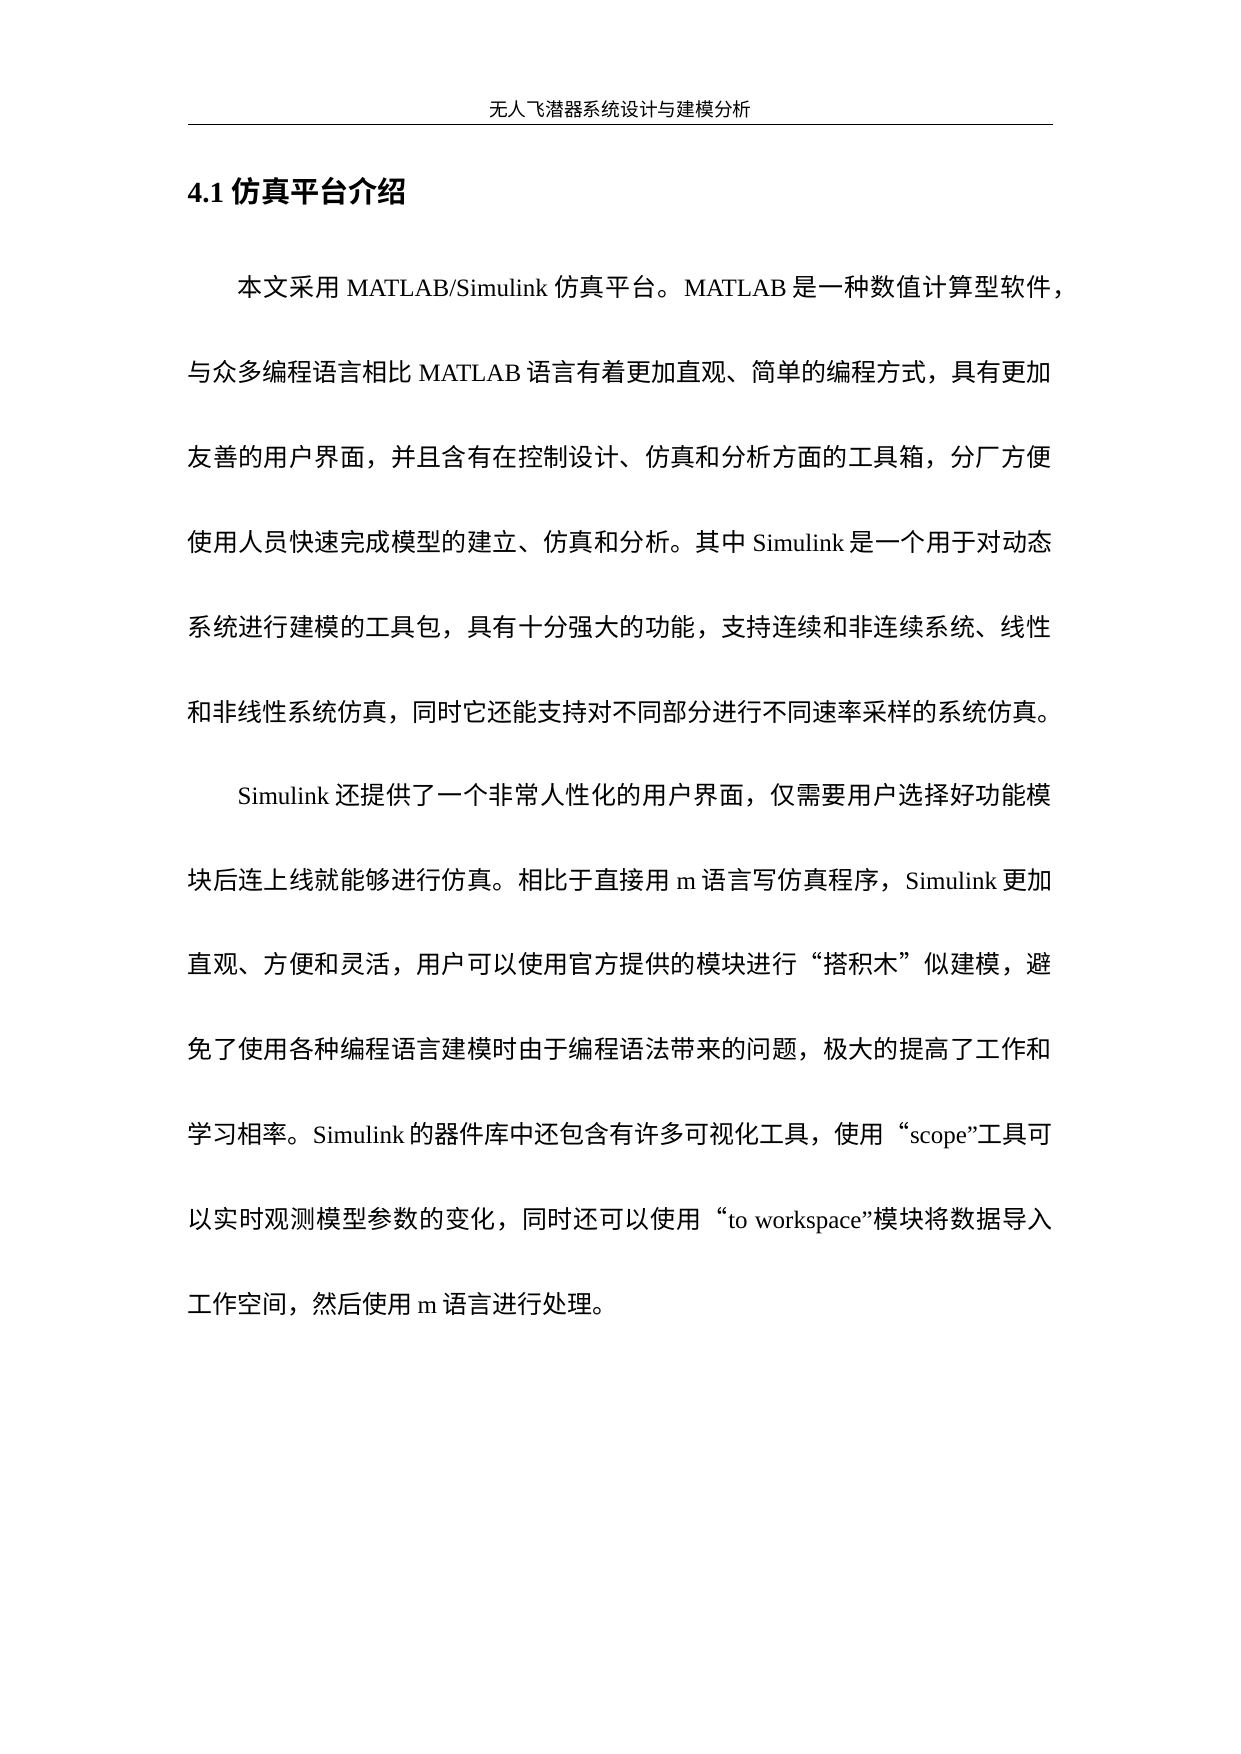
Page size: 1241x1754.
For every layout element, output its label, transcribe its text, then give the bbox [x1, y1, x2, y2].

subtitle 4.1 仿真平台介绍 [187, 156, 1053, 224]
text Simulink还提供了一个非常人性化的用户界面，仅需要用户选择好功能模块后连上线就能够进行仿真。相比于直接用m语言写仿真程序，Simulink更加直观、方便和灵活，用户可以使用官方提供的模块进行“搭积木”似建模，避免了使用各种编程语言建模时由于编程语法带来的问题，极大的提高了工作和学习相率。Simulink的器件库中还包含有许多可视化工具，使用“scope”工具可以实时观测模型参数的变化，同时还可以使用“to workspace”模块将数据导入工作空间，然后使用m语言进行处理。 [187, 759, 1053, 1337]
text 本文采用MATLAB/Simulink仿真平台。MATLAB是一种数值计算型软件，与众多编程语言相比MATLAB语言有着更加直观、简单的编程方式，具有更加友善的用户界面，并且含有在控制设计、仿真和分析方面的工具箱，分厂方便使用人员快速完成模型的建立、仿真和分析。其中Simulink是一个用于对动态系统进行建模的工具包，具有十分强大的功能，支持连续和非连续系统、线性和非线性系统仿真，同时它还能支持对不同部分进行不同速率采样的系统仿真。 [187, 252, 1053, 744]
